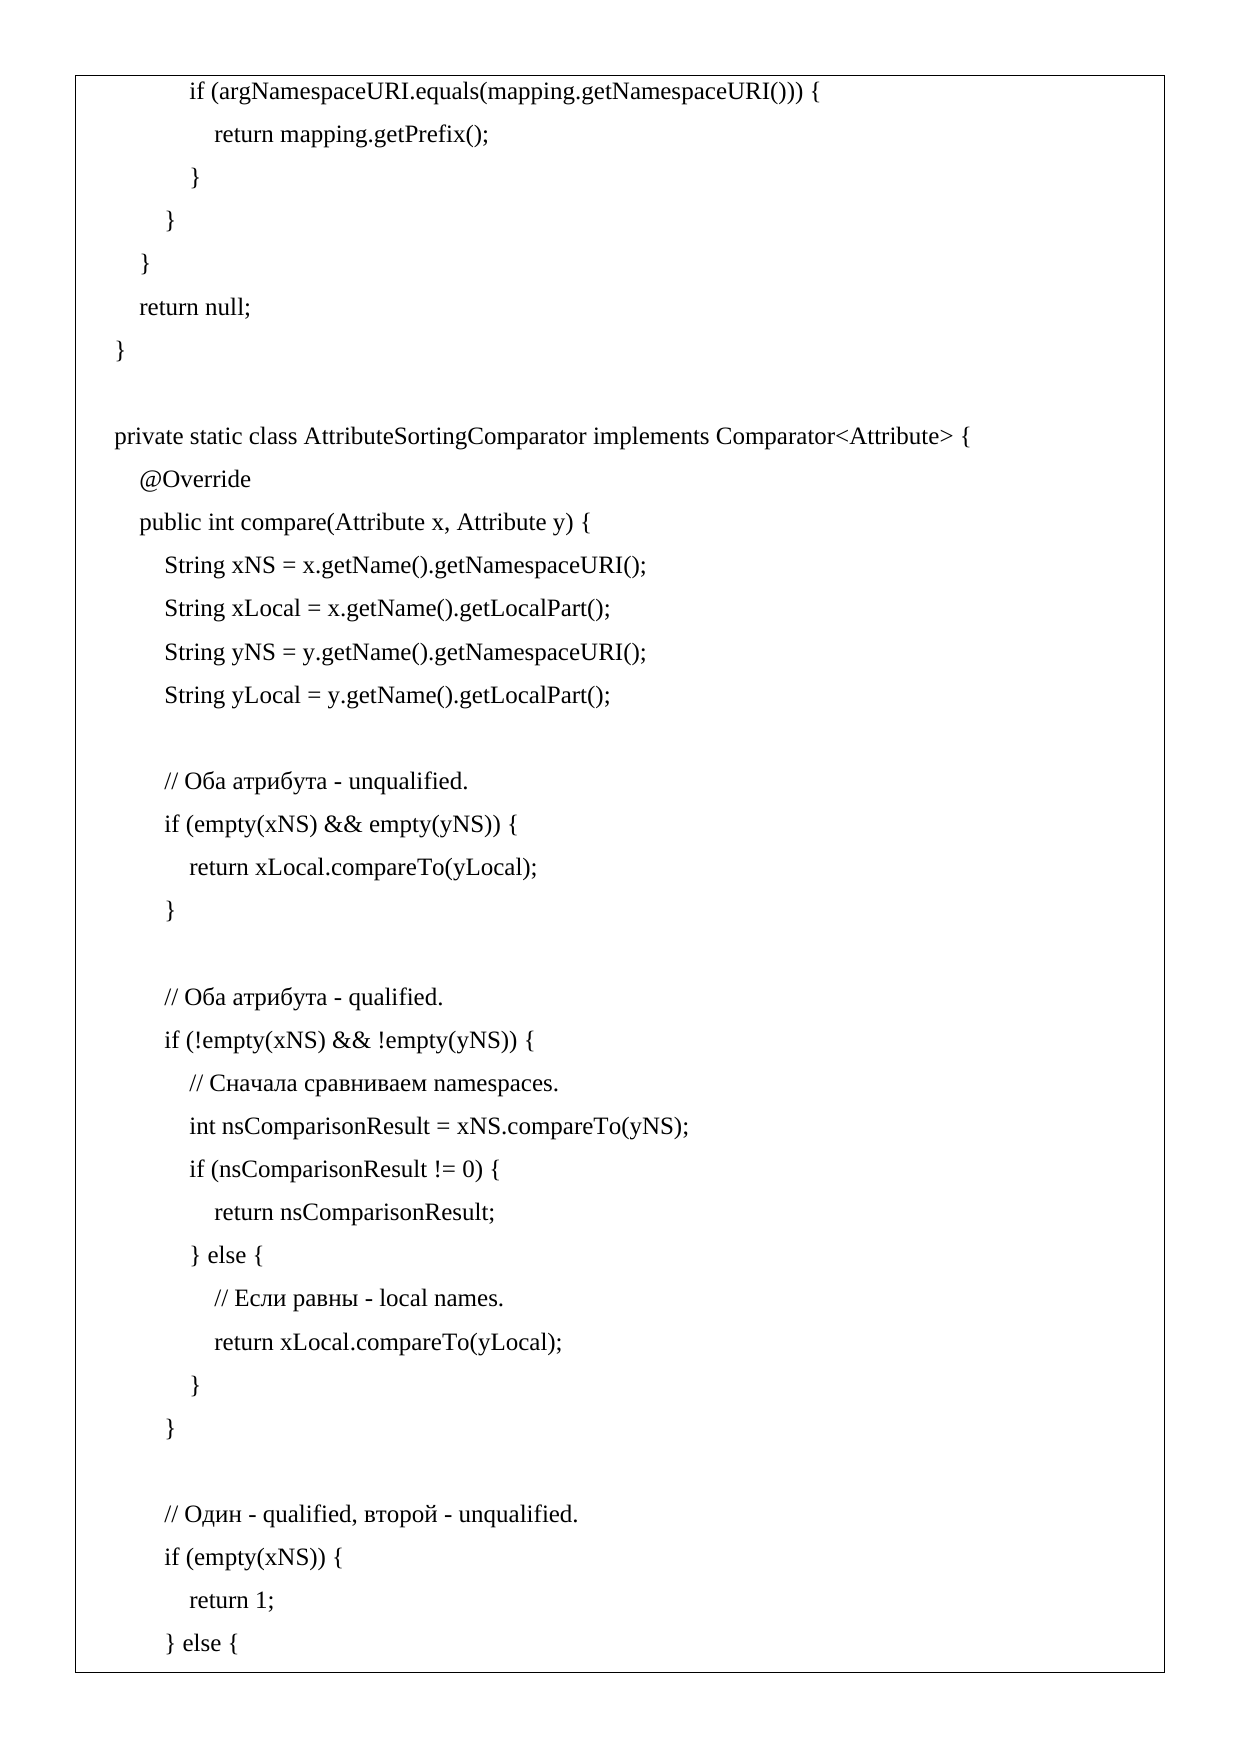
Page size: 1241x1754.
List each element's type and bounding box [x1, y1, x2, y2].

table_header [76, 76, 1164, 1672]
